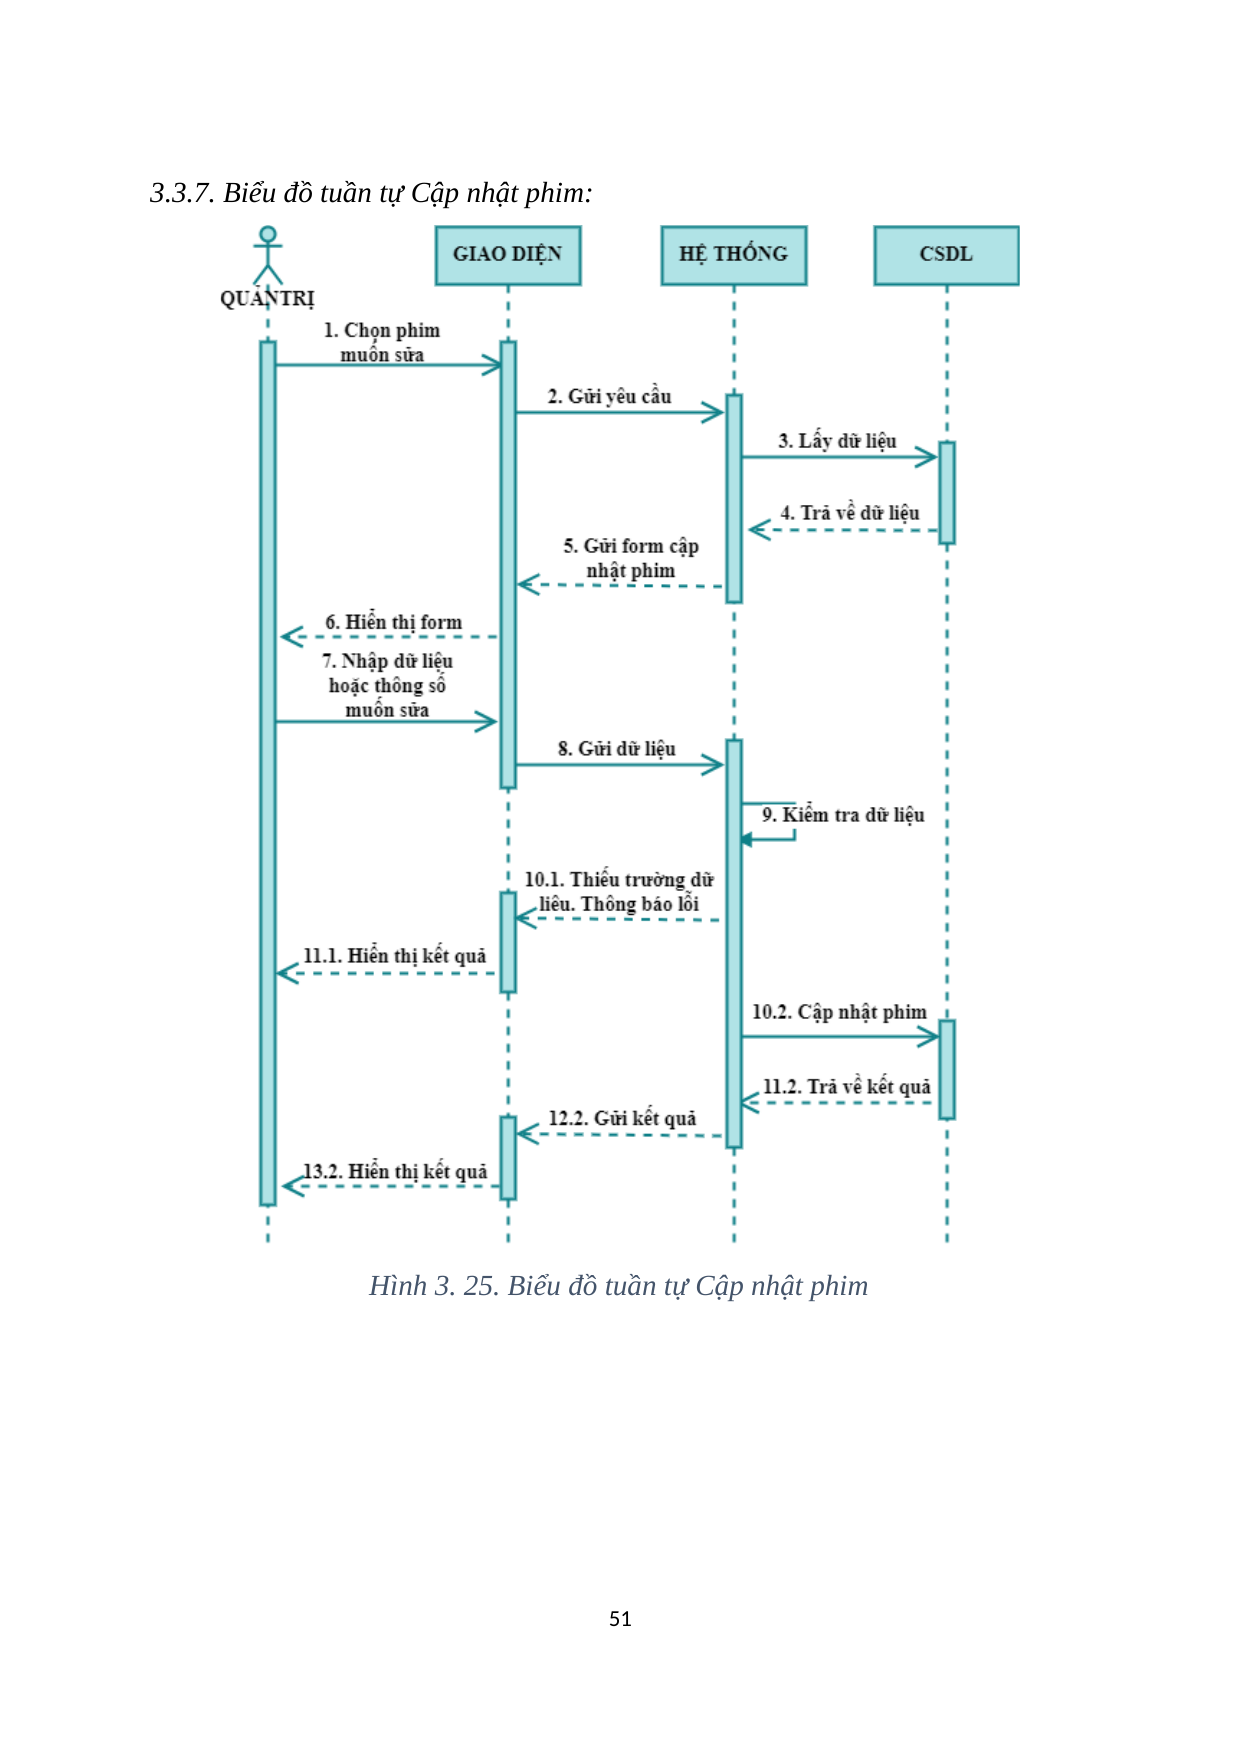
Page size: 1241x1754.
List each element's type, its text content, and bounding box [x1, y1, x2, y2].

text Hình 3. 25. Biểu đồ tuần tự Cập nhật phim [150, 1268, 1090, 1301]
subtitle 3.3.7. Biểu đồ tuần tự Cập nhật phim: [150, 175, 1090, 208]
picture [220, 225, 1020, 1249]
